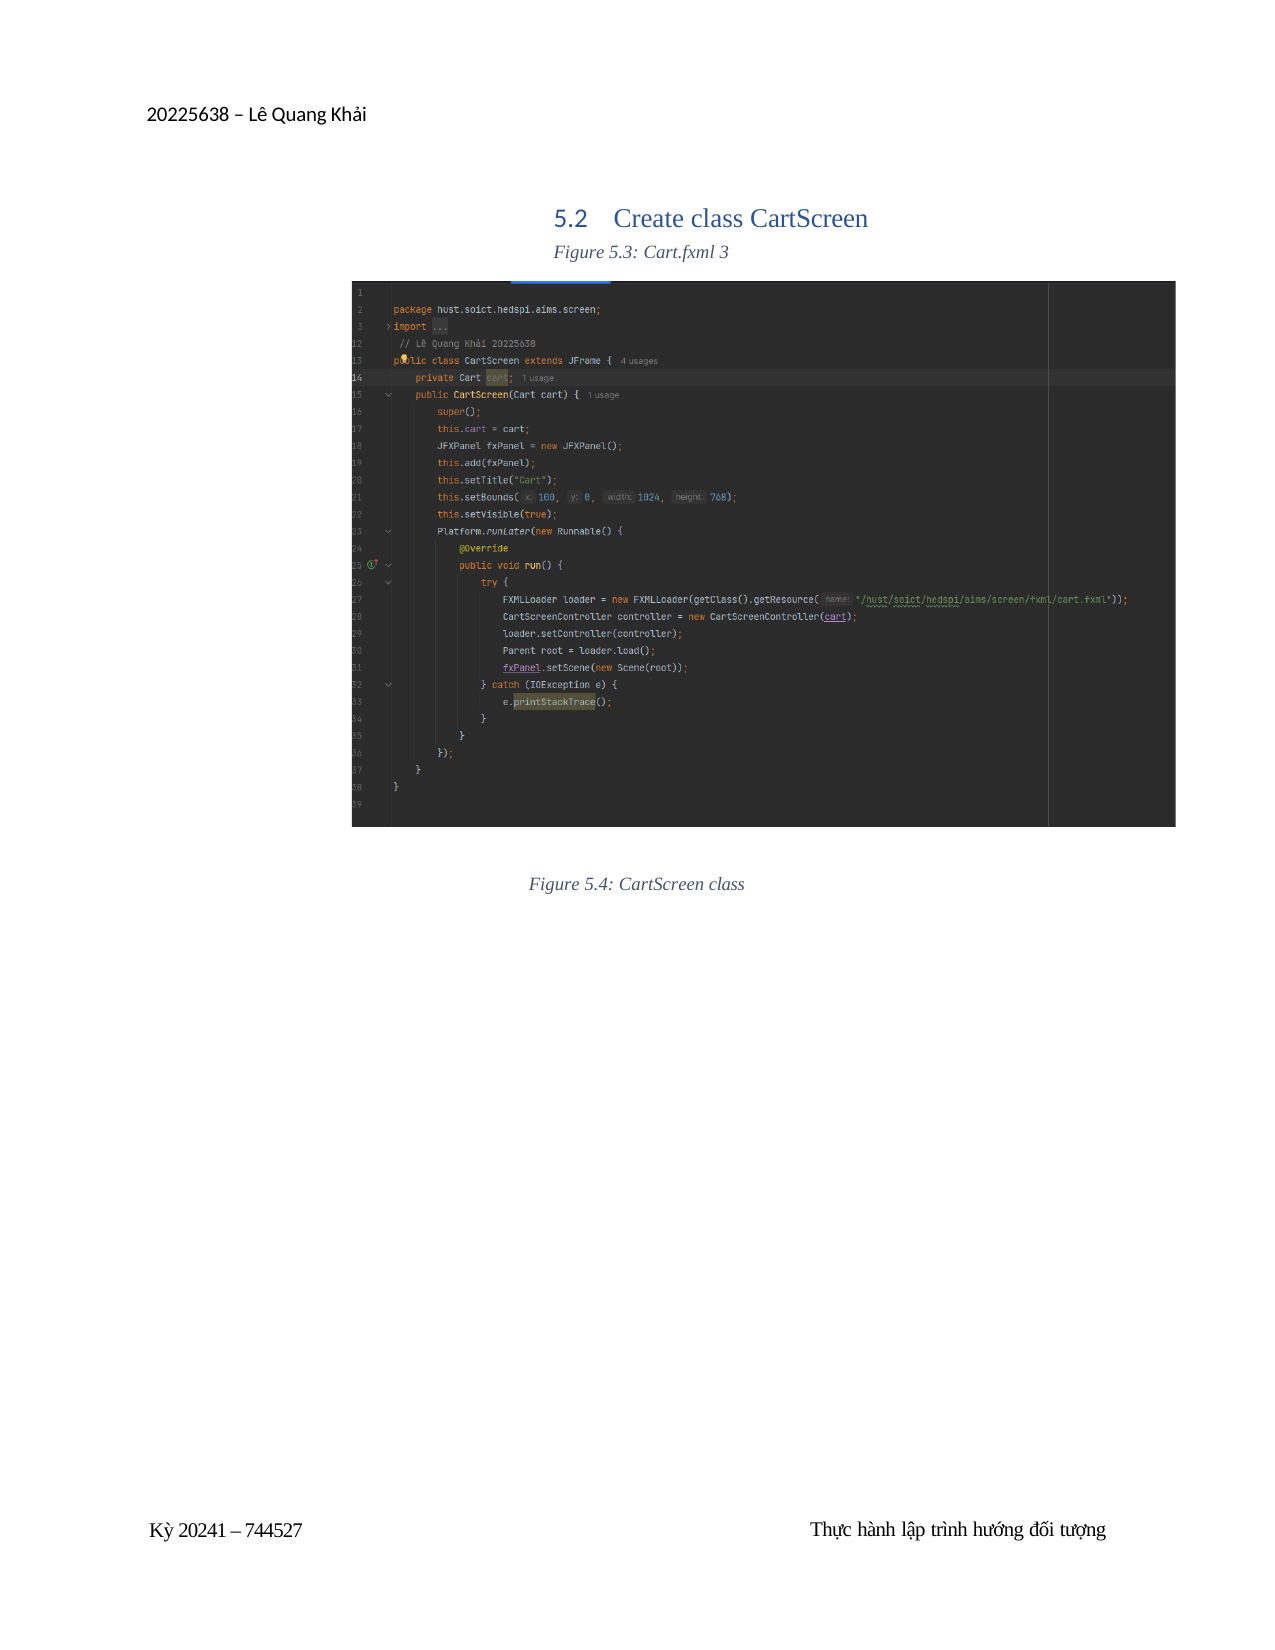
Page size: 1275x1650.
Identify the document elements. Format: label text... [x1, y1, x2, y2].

text Figure 5.4: CartScreen class [140, 873, 1135, 894]
picture [351, 281, 1176, 827]
subtitle Create class CartScreen [553, 201, 1135, 234]
text Figure 5.3: Cart.fxml 3 [553, 241, 1135, 262]
